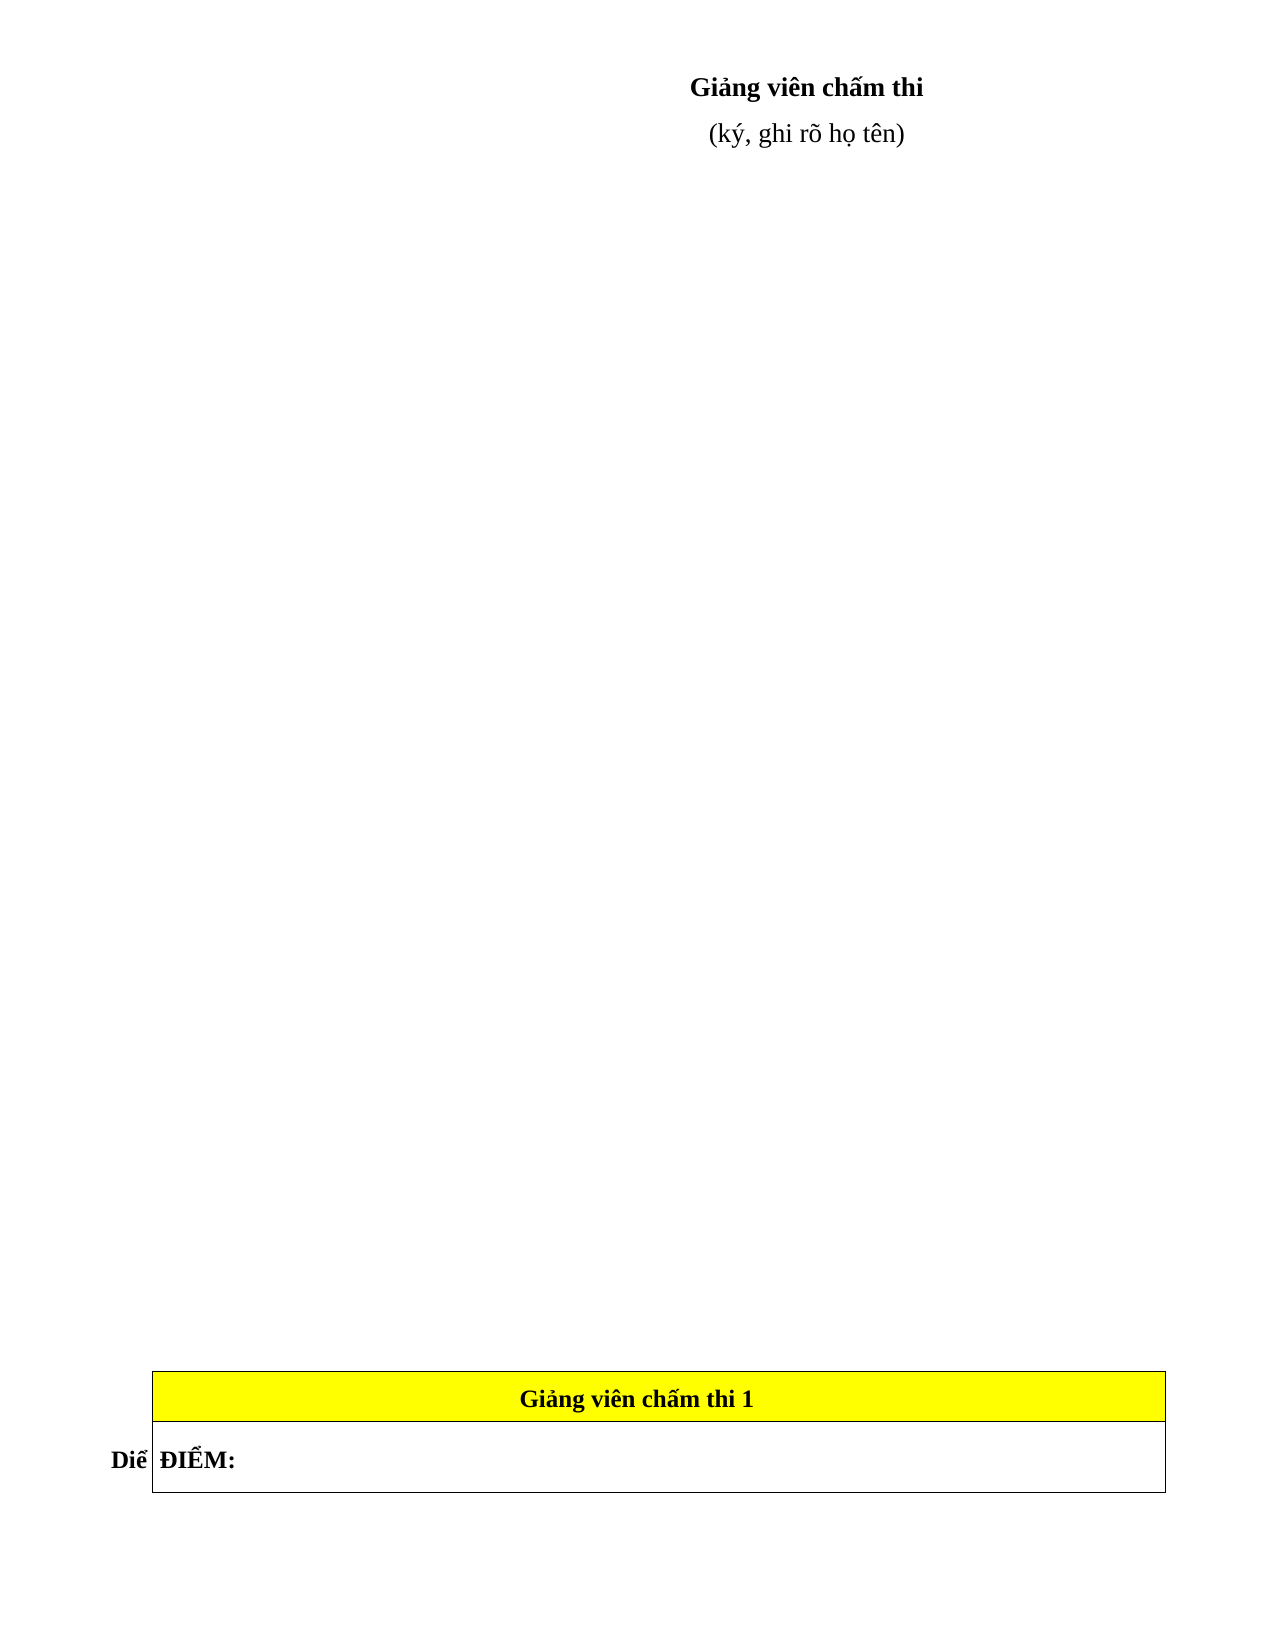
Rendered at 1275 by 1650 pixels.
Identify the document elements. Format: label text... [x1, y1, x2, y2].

table_header Giảng viên chấm thi 1 [153, 1372, 1165, 1421]
text Giảng viên chấm thi [59, 71, 1202, 102]
table_cell Diể ĐIỂM: [153, 1422, 1165, 1492]
text (ký, ghi rõ họ tên) [59, 118, 1202, 149]
